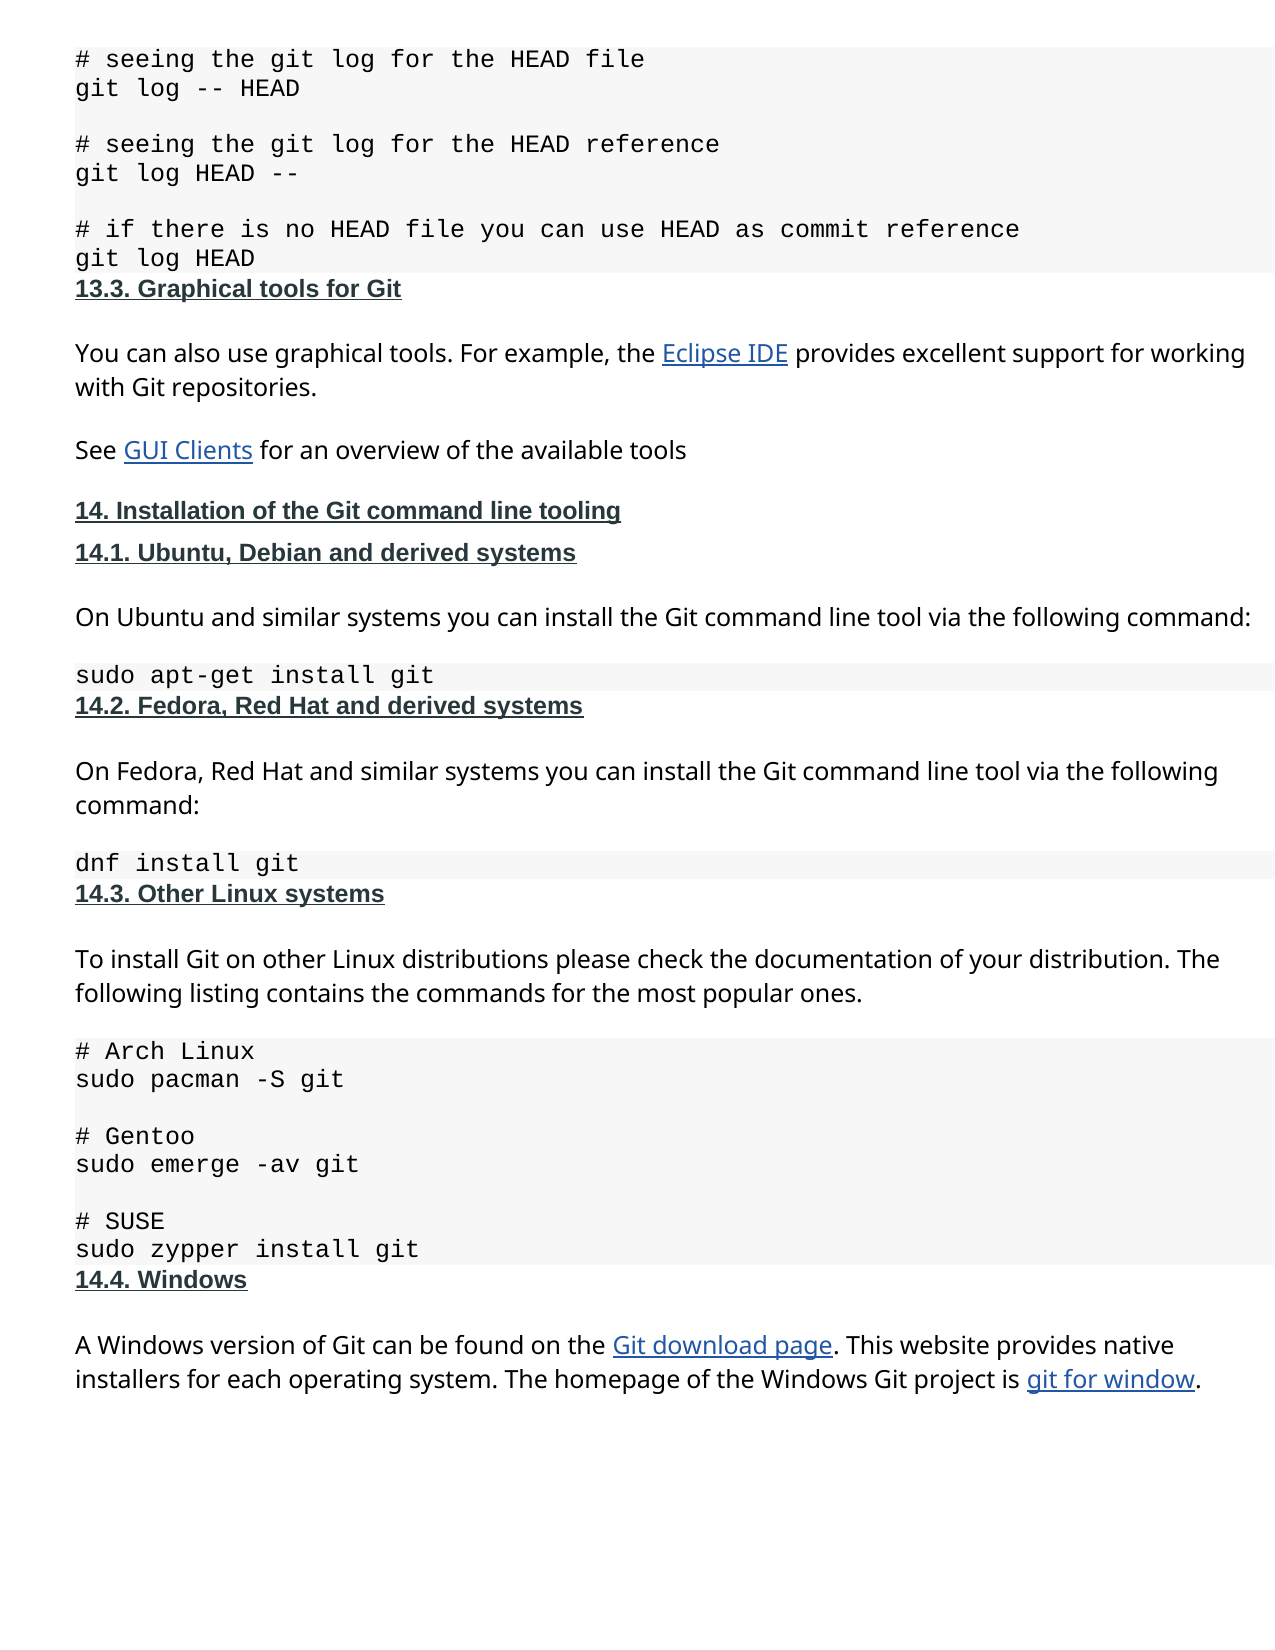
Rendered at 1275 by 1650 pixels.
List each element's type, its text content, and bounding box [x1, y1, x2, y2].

text A Windows version of Git can be found on the Git download page. This website provides native installers for each operating system. The homepage of the Windows Git project is git for window. [75, 1327, 1275, 1396]
text # seeing the git log for the HEAD file [75, 47, 1275, 75]
text # if there is no HEAD file you can use HEAD as commit reference [75, 217, 1275, 245]
text sudo zypper install git [75, 1237, 1275, 1265]
text # seeing the git log for the HEAD reference [75, 132, 1275, 160]
text sudo pacman -S git [75, 1067, 1275, 1095]
text You can also use graphical tools. For example, the Eclipse IDE provides excellent support for working with Git repositories. [75, 336, 1275, 404]
subtitle 14.3. Other Linux systems [75, 879, 1275, 908]
text On Ubuntu and similar systems you can install the Git command line tool via the following command: [75, 600, 1275, 634]
text dnf install git [75, 851, 1275, 879]
subtitle 14.2. Fedora, Red Hat and derived systems [75, 691, 1275, 720]
text git log -- HEAD [75, 75, 1275, 103]
text On Fedora, Red Hat and similar systems you can install the Git command line tool via the following command: [75, 753, 1275, 822]
text # SUSE [75, 1208, 1275, 1237]
text sudo apt-get install git [75, 663, 1275, 691]
text git log HEAD [75, 245, 1275, 273]
subtitle 14.1. Ubuntu, Debian and derived systems [75, 537, 1275, 566]
subtitle 14. Installation of the Git command line tooling [75, 496, 1275, 525]
text # Arch Linux [75, 1038, 1275, 1067]
text To install Git on other Linux distributions please check the documentation of your distribution. The following listing contains the commands for the most popular ones. [75, 941, 1275, 1009]
text # Gentoo [75, 1123, 1275, 1152]
text sudo emerge -av git [75, 1152, 1275, 1180]
subtitle 14.4. Windows [75, 1265, 1275, 1294]
subtitle 13.3. Graphical tools for Git [75, 273, 1275, 302]
text See GUI Clients for an overview of the available tools [75, 433, 1275, 467]
text git log HEAD -- [75, 160, 1275, 188]
